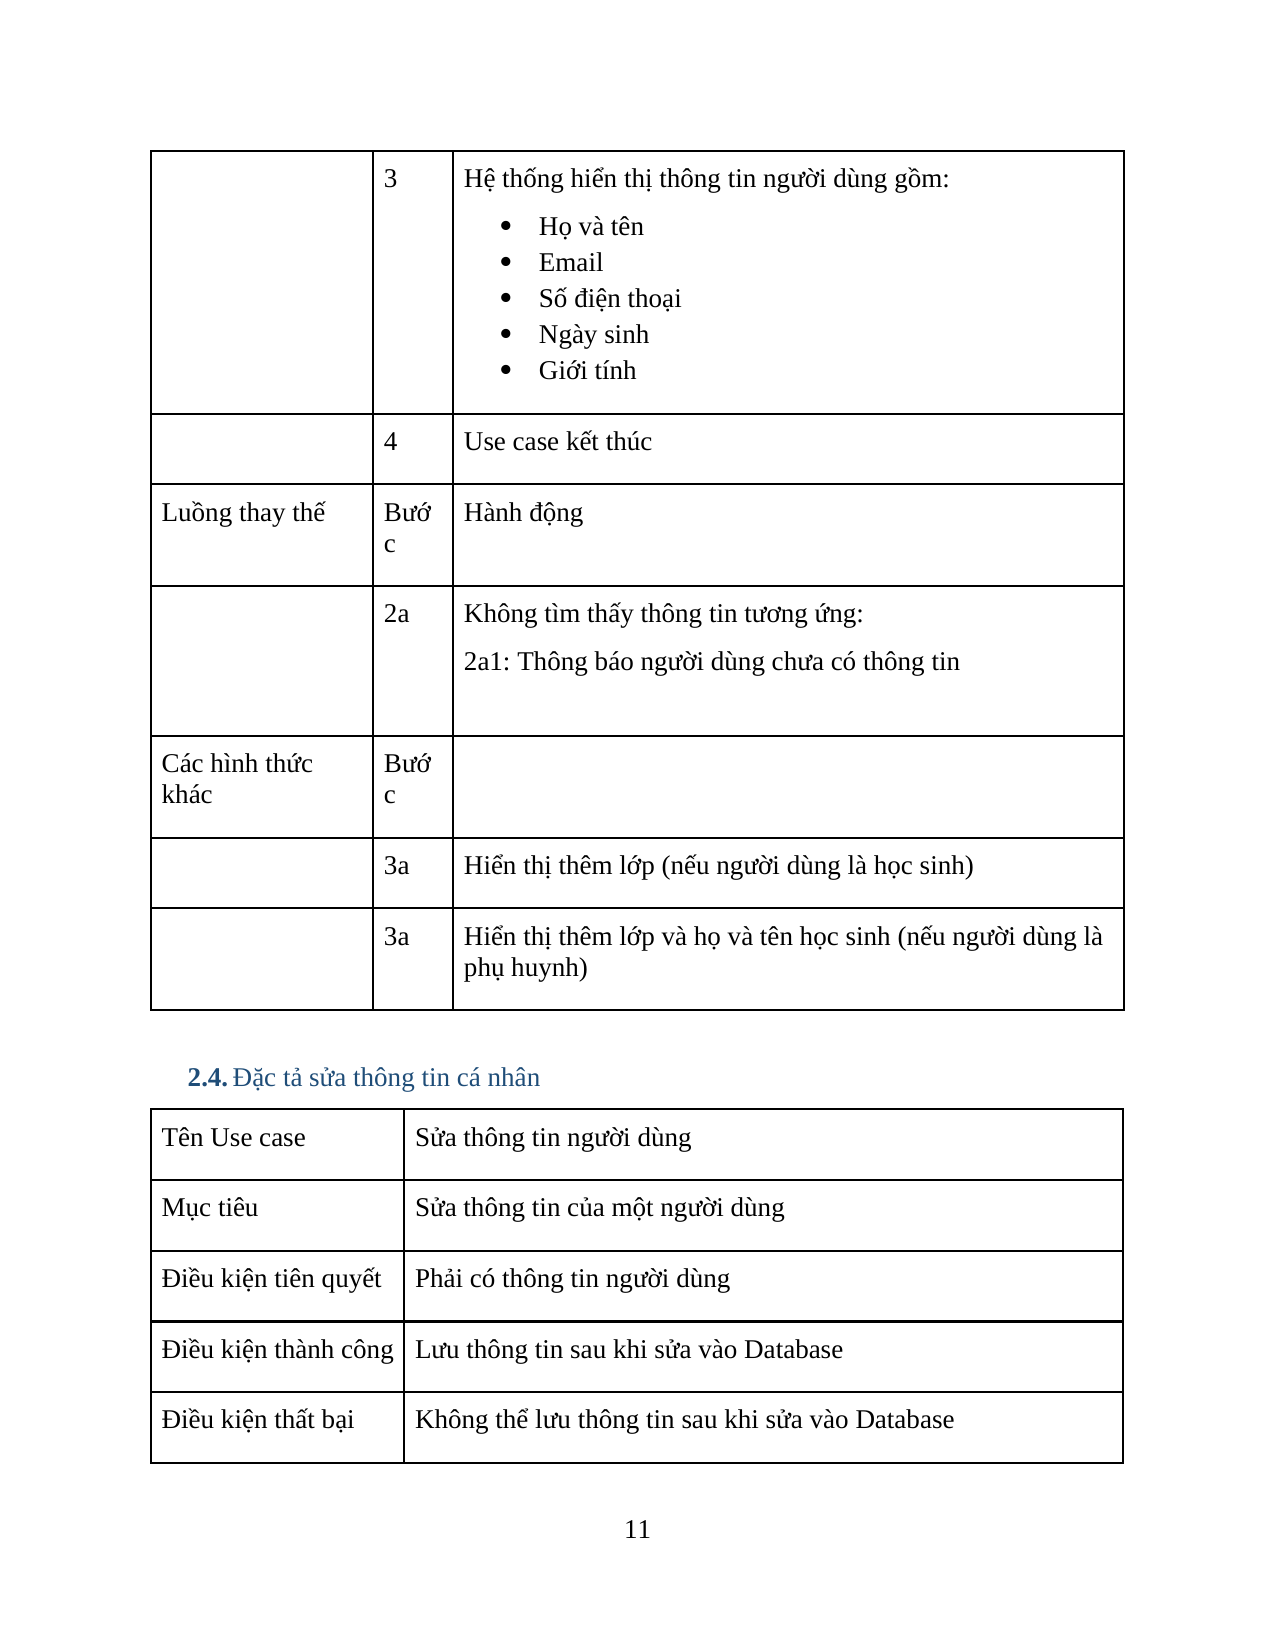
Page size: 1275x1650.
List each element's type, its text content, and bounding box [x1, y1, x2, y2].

table_cell 2a [374, 587, 452, 735]
table_cell Hiển thị thêm lớp (nếu người dùng là học sinh) [454, 839, 1123, 907]
table_cell 4 [374, 415, 452, 483]
table_cell [152, 152, 372, 412]
table_cell Hiển thị thêm lớp và họ và tên học sinh (nếu người dùng là phụ huynh) [454, 909, 1123, 1009]
table_cell Hệ thống hiển thị thông tin người dùng gồm: Họ và tên Email Số điện thoại Ngày sinh Giới tính [454, 152, 1123, 412]
table_cell Lưu thông tin sau khi sửa vào Database [405, 1323, 1122, 1391]
table_cell 3 [374, 152, 452, 412]
table_cell Bước [374, 485, 452, 585]
table_cell Hành động [454, 485, 1123, 585]
table_cell 3a [374, 839, 452, 907]
table_header Tên Use case [152, 1110, 403, 1179]
table_cell Điều kiện thất bại [152, 1393, 403, 1462]
table_cell Không tìm thấy thông tin tương ứng: 2a1: Thông báo người dùng chưa có thông tin [454, 587, 1123, 735]
table_cell Phải có thông tin người dùng [405, 1252, 1122, 1320]
table_cell Không thể lưu thông tin sau khi sửa vào Database [405, 1393, 1122, 1462]
table_cell [454, 737, 1123, 837]
table_cell Điều kiện thành công [152, 1323, 403, 1391]
subtitle Đặc tả sửa thông tin cá nhân [187, 1061, 1125, 1093]
table_cell [152, 415, 372, 483]
table_cell Mục tiêu [152, 1181, 403, 1249]
table_cell 3a [374, 909, 452, 1009]
table_cell [152, 909, 372, 1009]
table_cell Use case kết thúc [454, 415, 1123, 483]
table_cell Sửa thông tin của một người dùng [405, 1181, 1122, 1249]
table_cell Bước [374, 737, 452, 837]
table_cell Các hình thức khác [152, 737, 372, 837]
table_cell Điều kiện tiên quyết [152, 1252, 403, 1320]
table_cell [152, 839, 372, 907]
table_cell Luồng thay thế [152, 485, 372, 585]
table_cell [152, 587, 372, 735]
table_header Sửa thông tin người dùng [405, 1110, 1122, 1179]
